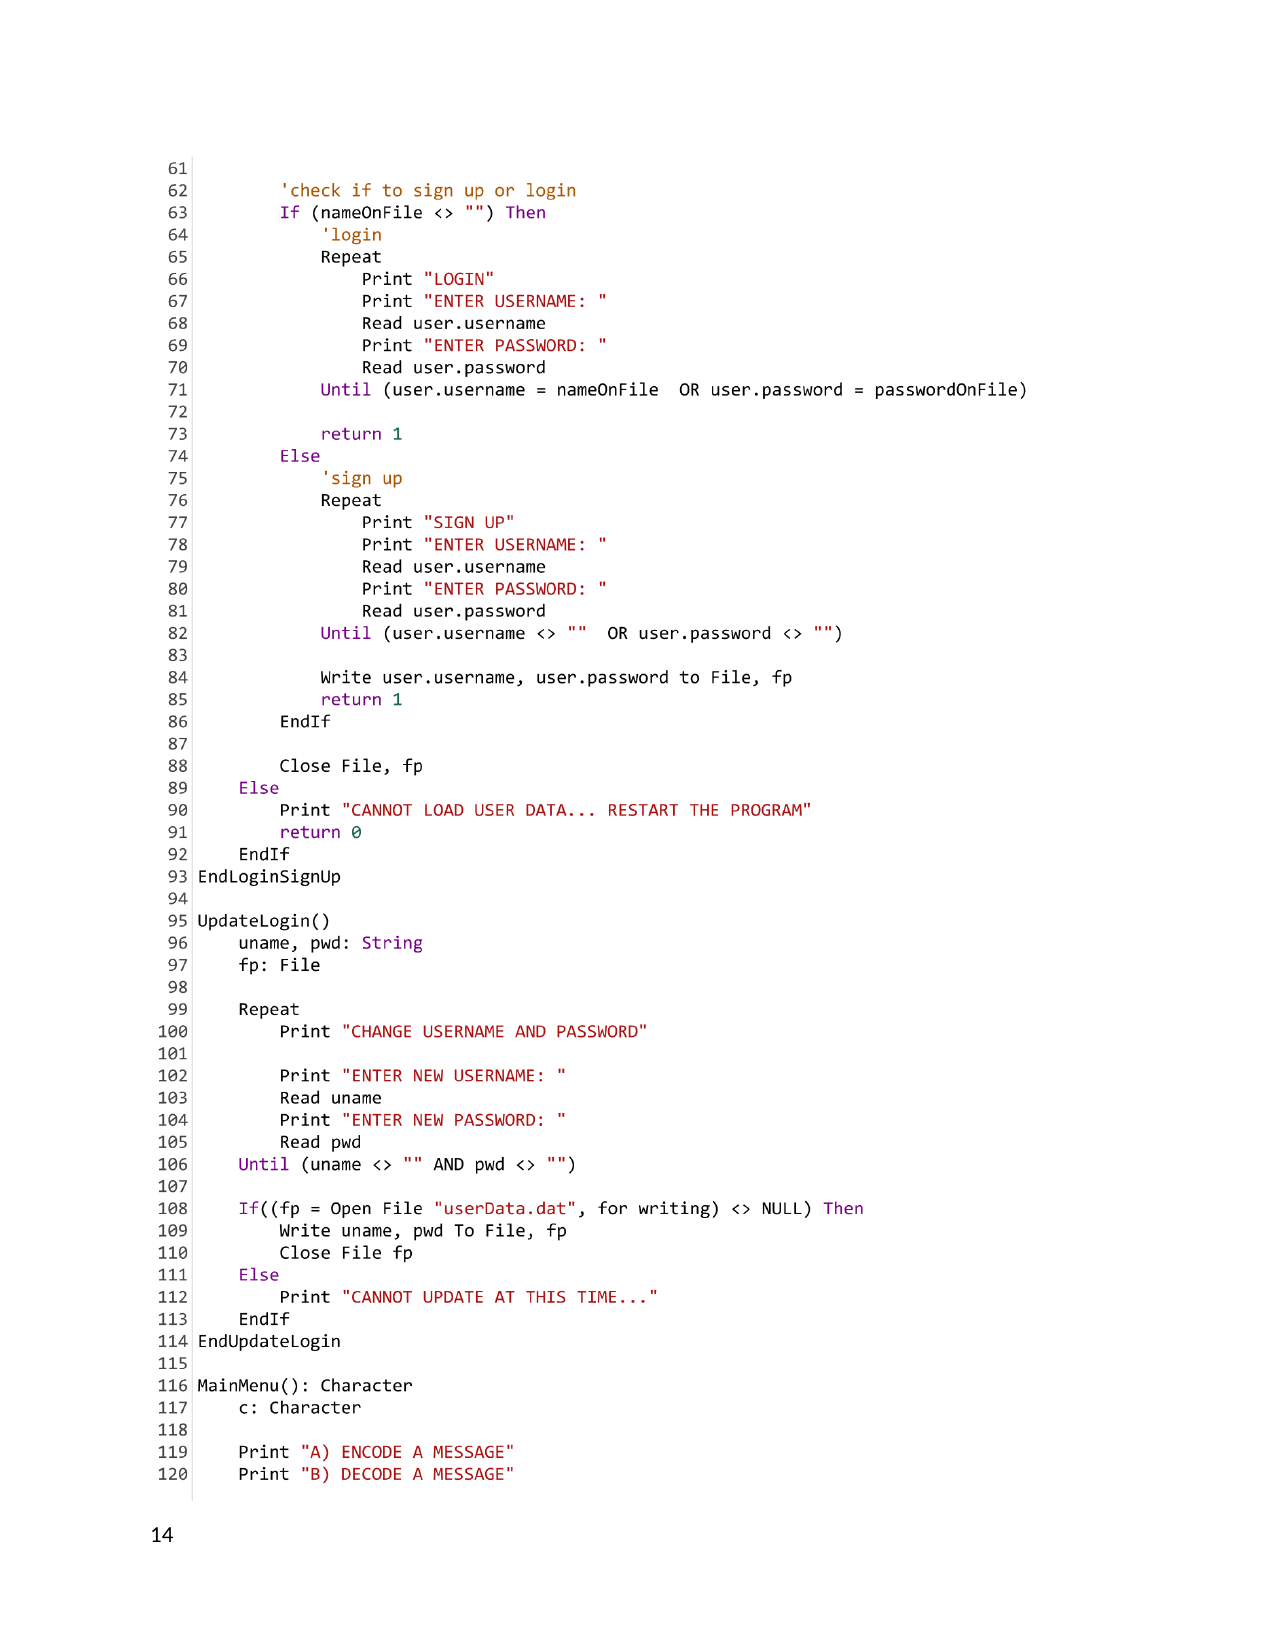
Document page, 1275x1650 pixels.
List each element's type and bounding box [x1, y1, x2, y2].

picture [150, 150, 1169, 1501]
